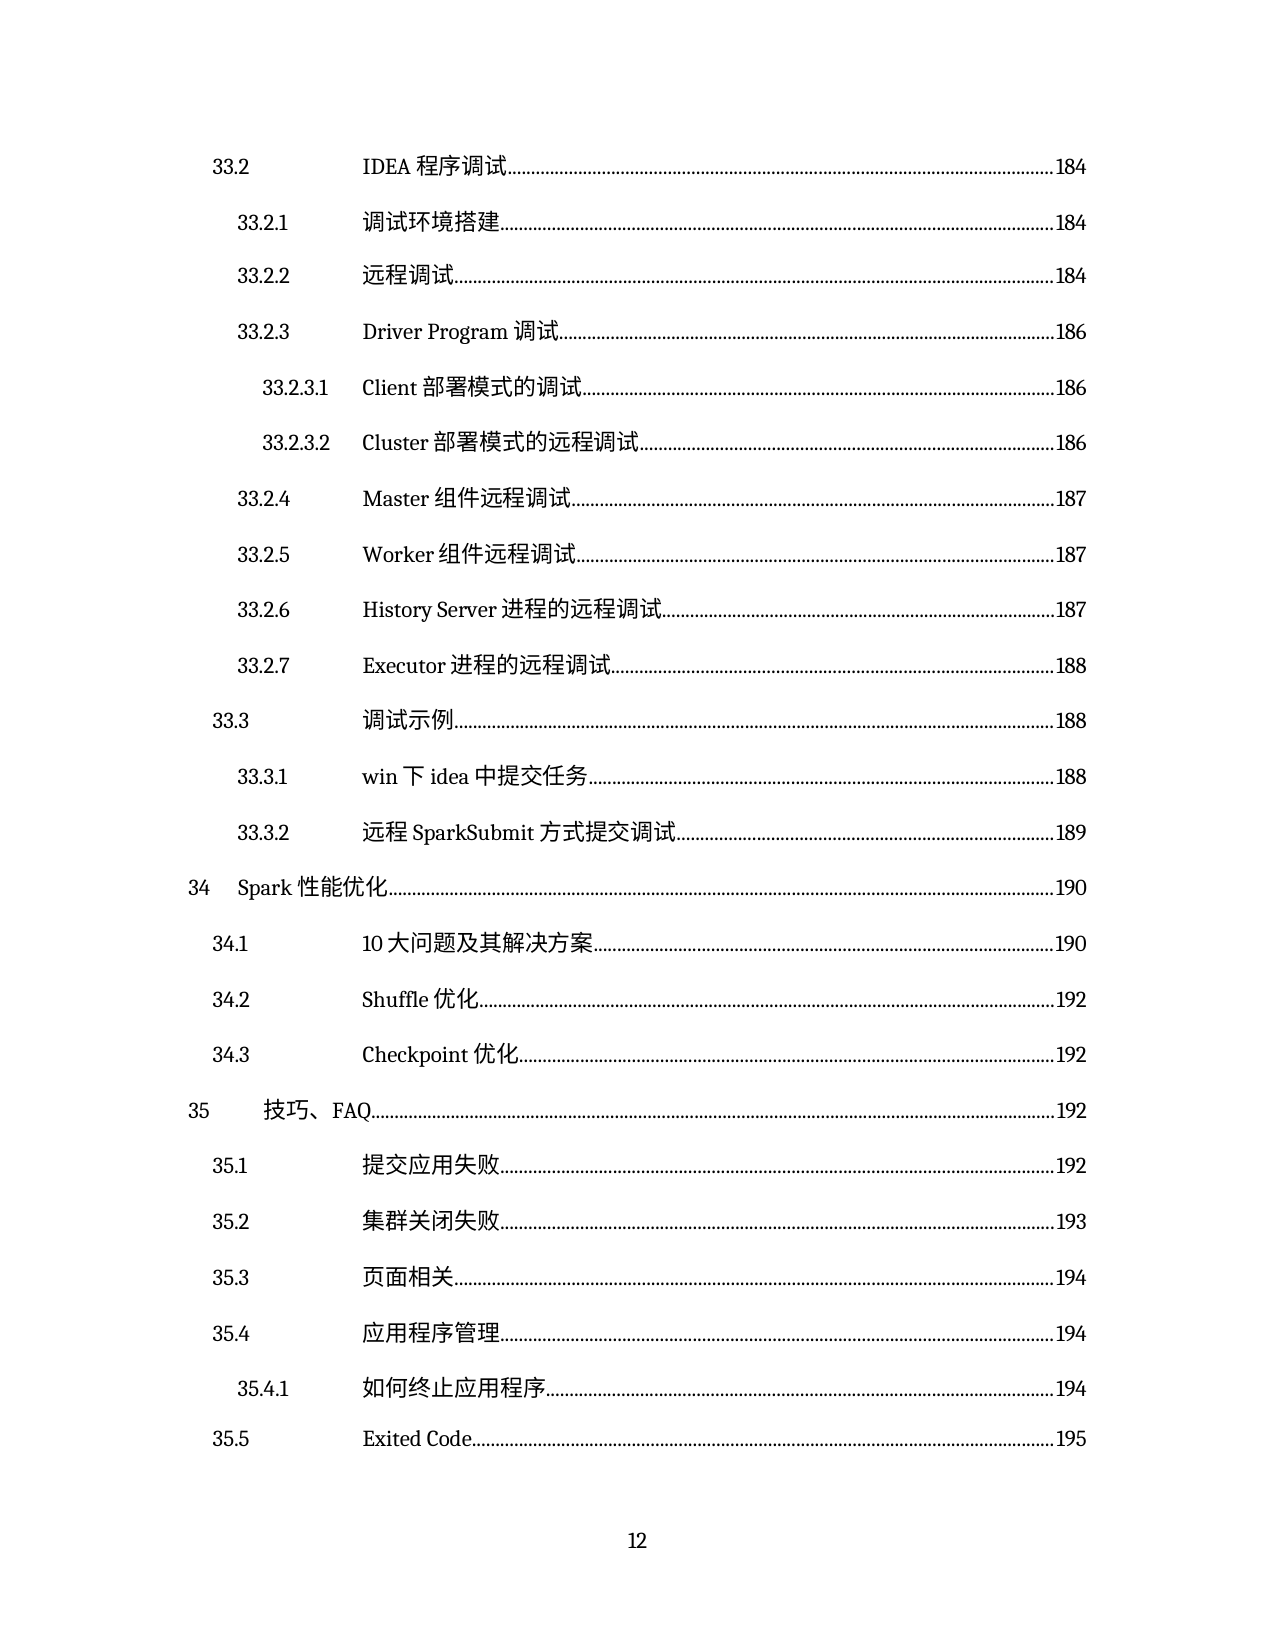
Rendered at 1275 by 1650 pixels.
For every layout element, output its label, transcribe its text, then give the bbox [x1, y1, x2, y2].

text 33.2 IDEA 程序调试 184 [212, 150, 1087, 181]
text 35.1 提交应用失败 192 [212, 1147, 1087, 1181]
text 33.2.7 Executor进程的远程调试 188 [237, 647, 1087, 680]
text 33.2.3.1 Client部署模式的调试 186 [262, 368, 1087, 402]
text 35.5 Exited Code 195 [212, 1426, 1087, 1452]
text 34.2 Shuffle优化 192 [212, 980, 1087, 1014]
text 35 技巧、FAQ 192 [187, 1092, 1087, 1125]
text 35.4.1 如何终止应用程序 194 [237, 1370, 1087, 1403]
text 35.3 页面相关 194 [212, 1259, 1087, 1292]
text 33.3 调试示例 188 [212, 702, 1087, 736]
text 33.3.1 win下idea中提交任务 188 [237, 758, 1087, 791]
text 34.3 Checkpoint优化 192 [212, 1036, 1087, 1069]
text 33.2.2 远程调试 184 [237, 259, 1087, 291]
text 33.2.1 调试环境搭建 184 [237, 204, 1087, 237]
text 33.2.3.2 Cluster部署模式的远程调试 186 [262, 424, 1087, 457]
text 34.1 10大问题及其解决方案 190 [212, 925, 1087, 958]
text 33.2.3 Driver Program调试 186 [237, 313, 1087, 346]
text 35.4 应用程序管理 194 [212, 1314, 1087, 1348]
text 35.2 集群关闭失败 193 [212, 1203, 1087, 1236]
text 33.2.6 History Server进程的远程调试 187 [237, 591, 1087, 624]
text 33.2.4 Master组件远程调试 187 [237, 480, 1087, 513]
text 33.2.5 Worker组件远程调试 187 [237, 535, 1087, 569]
text 33.3.2 远程SparkSubmit方式提交调试 189 [237, 813, 1087, 847]
text 34 Spark性能优化 190 [187, 869, 1087, 902]
